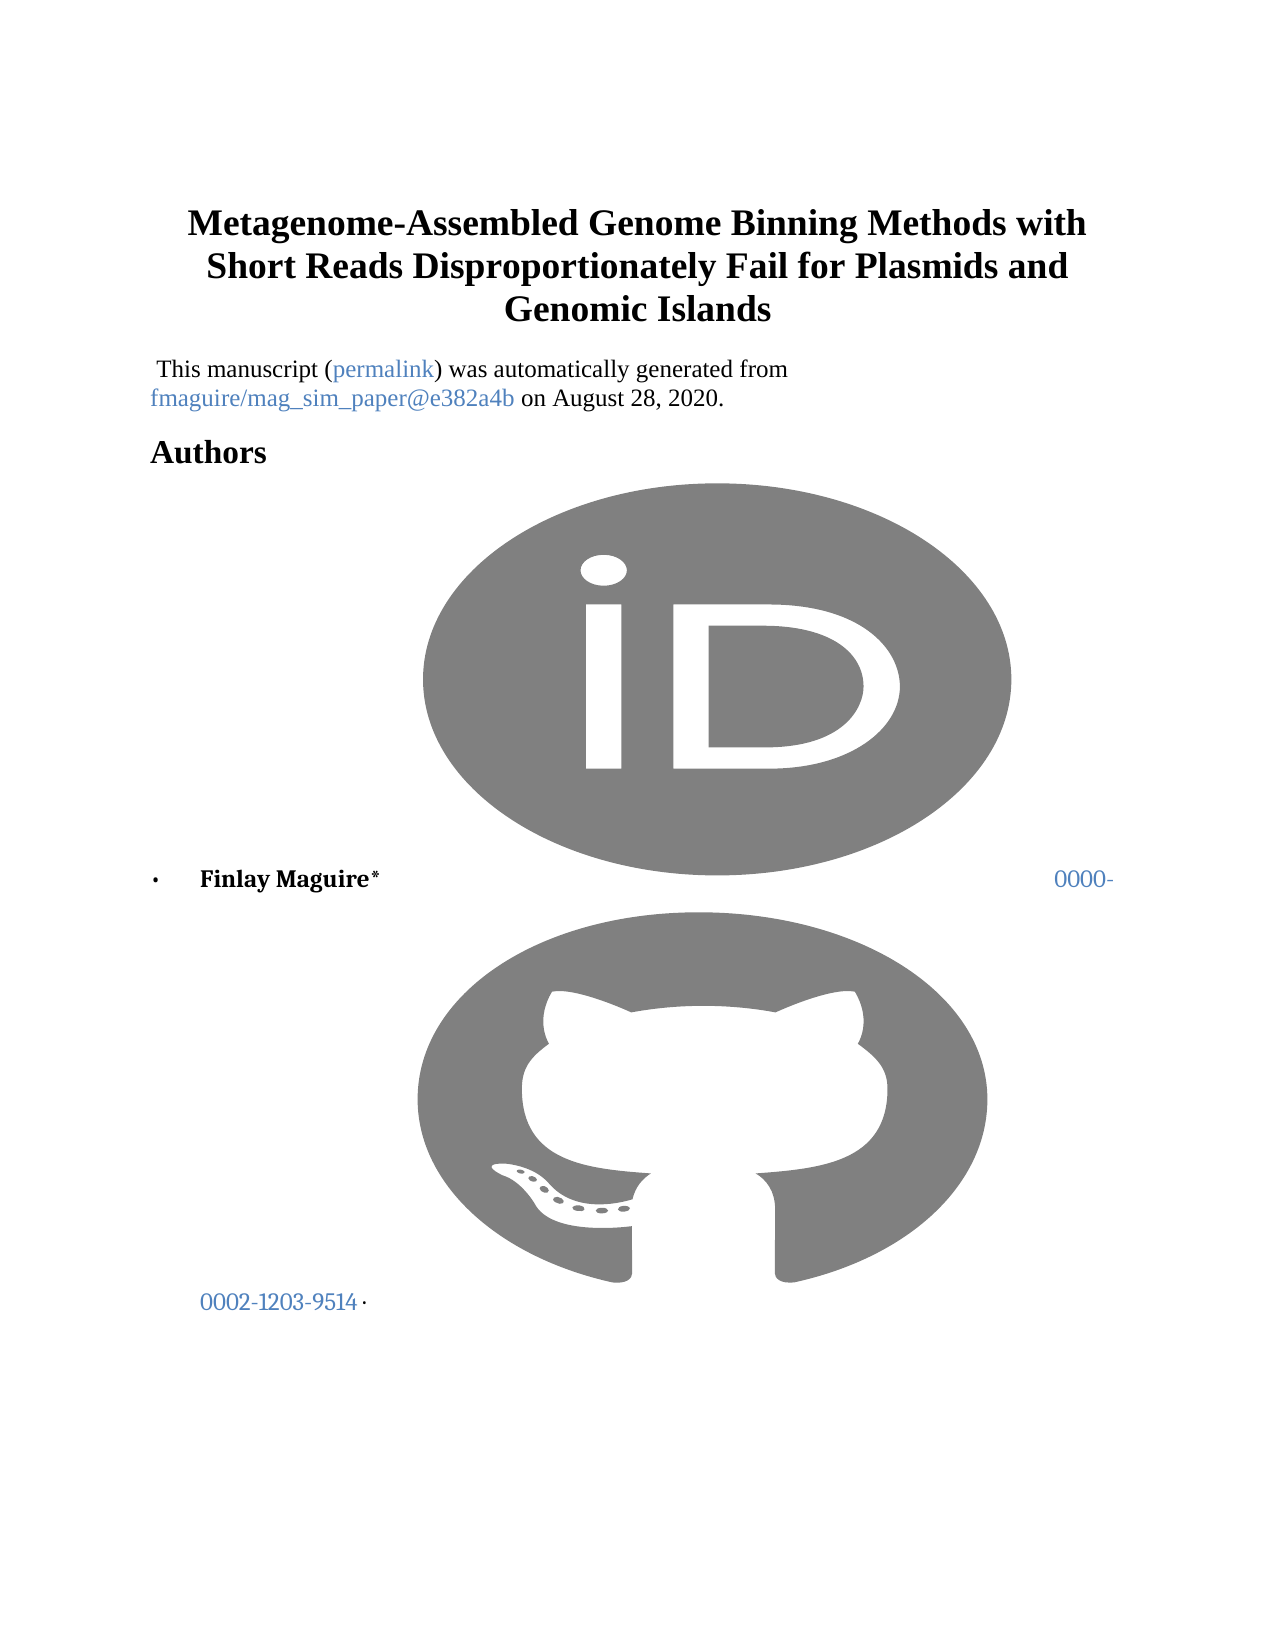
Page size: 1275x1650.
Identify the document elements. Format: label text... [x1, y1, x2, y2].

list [150, 471, 1125, 1317]
text This manuscript (permalink) was automatically generated from fmaguire/mag_sim_paper@e382a4b on August 28, 2020. [150, 354, 1125, 412]
subtitle Authors [150, 433, 1125, 471]
title Metagenome-Assembled Genome Binning Methods with Short Reads Disproportionately Fail for Plasmids and Genomic Islands [150, 200, 1125, 329]
